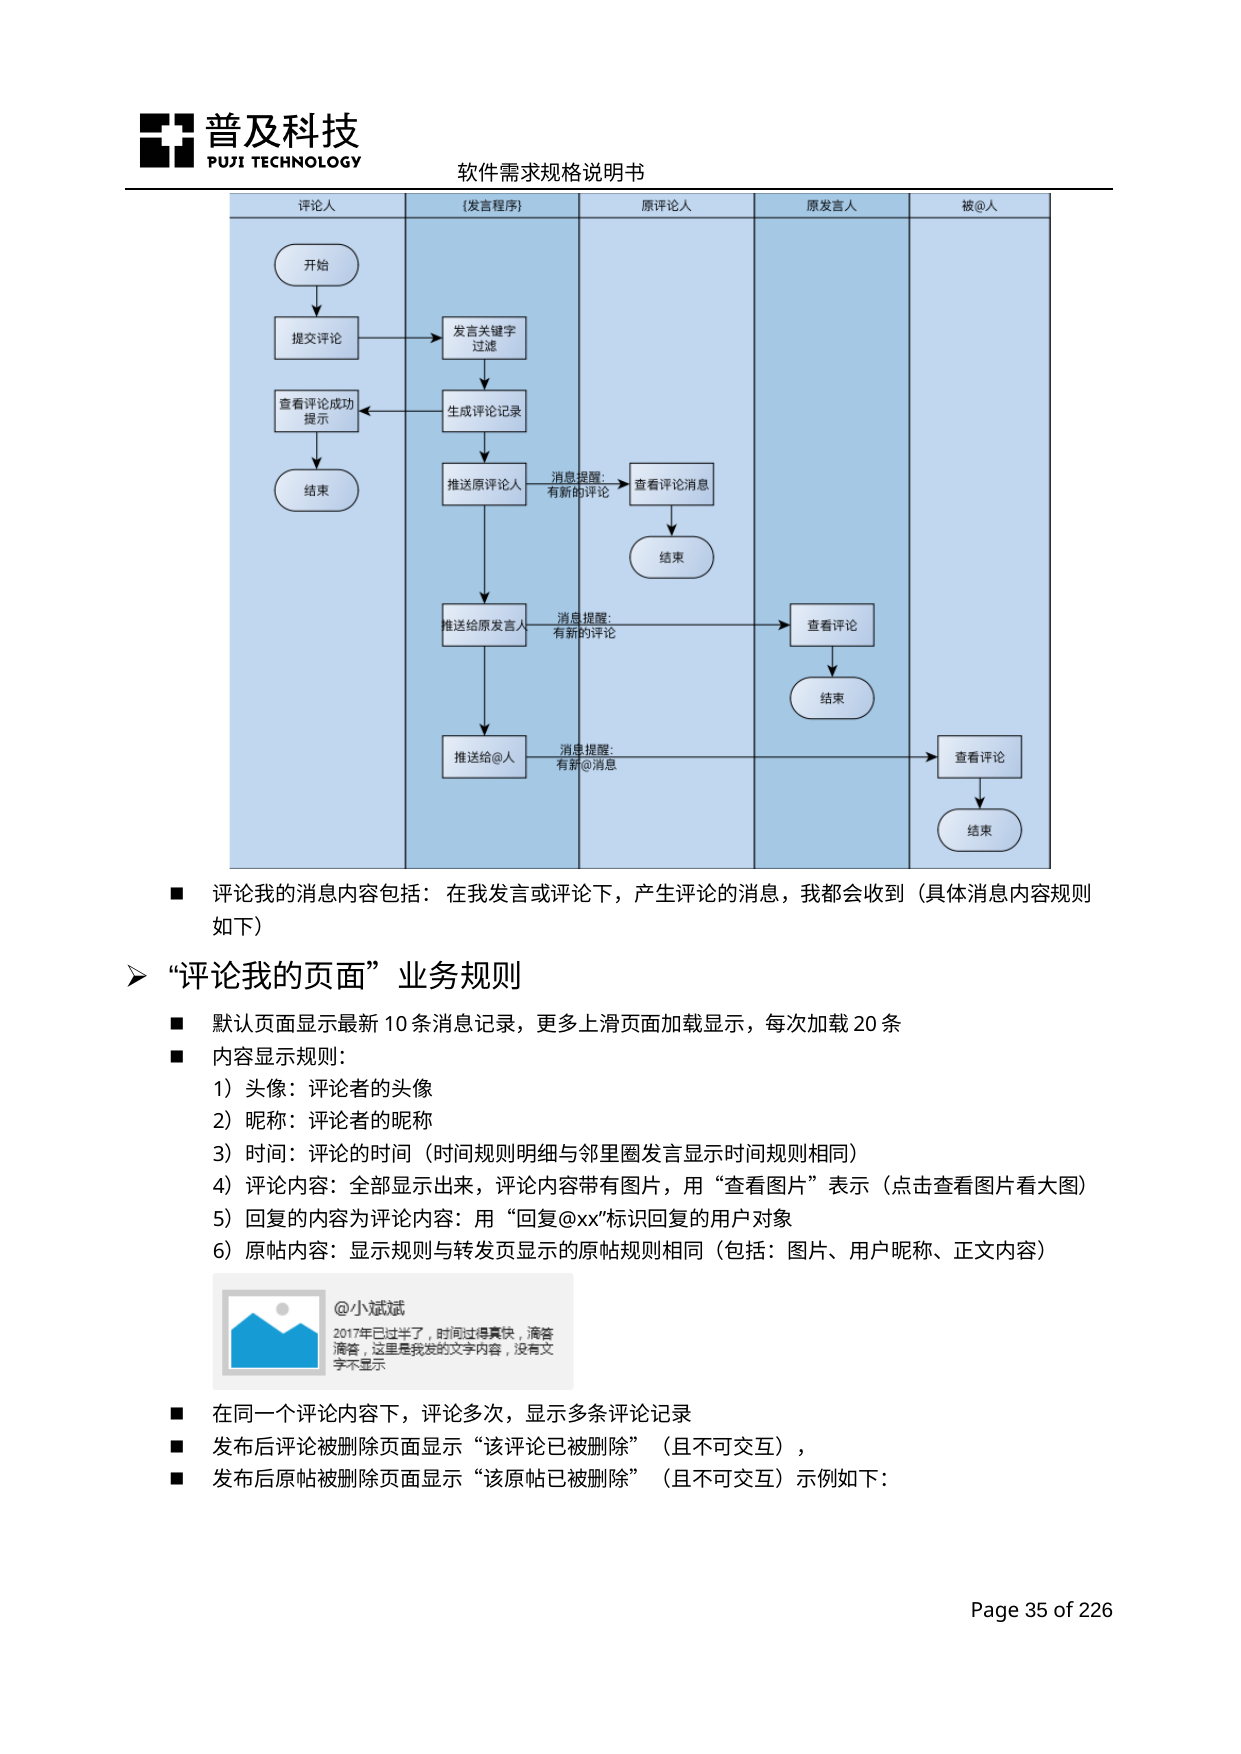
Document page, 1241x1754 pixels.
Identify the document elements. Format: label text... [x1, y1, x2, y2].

list 1）头像：评论者的头像 [213, 1071, 1113, 1104]
list 2）昵称：评论者的昵称 [213, 1104, 1113, 1136]
list 发布后评论被删除页面显示“该评论已被删除”（且不可交互）， [169, 1429, 1113, 1461]
list 3）时间：评论的时间（时间规则明细与邻里圈发言显示时间规则相同） [213, 1136, 1113, 1169]
list 6）原帖内容：显示规则与转发页显示的原帖规则相同（包括：图片、用户昵称、正文内容） [213, 1234, 1113, 1266]
picture [212, 1273, 574, 1390]
list 内容显示规则： [169, 1039, 1113, 1071]
list 5）回复的内容为评论内容：用“回复@xx”标识回复的用户对象 [213, 1201, 1113, 1234]
list “评论我的页面”业务规则 [124, 941, 1113, 1006]
list 发布后原帖被删除页面显示“该原帖已被删除”（且不可交互）示例如下： [169, 1461, 1113, 1494]
list 默认页面显示最新10条消息记录，更多上滑页面加载显示，每次加载20条 [169, 1006, 1113, 1039]
picture [229, 193, 1052, 869]
list 4）评论内容：全部显示出来，评论内容带有图片，用“查看图片”表示（点击查看图片看大图） [213, 1169, 1113, 1201]
list 评论我的消息内容包括： 在我发言或评论下，产生评论的消息，我都会收到（具体消息内容规则如下） [169, 876, 1113, 941]
list 在同一个评论内容下，评论多次，显示多条评论记录 [169, 1396, 1113, 1429]
picture [124, 103, 365, 180]
